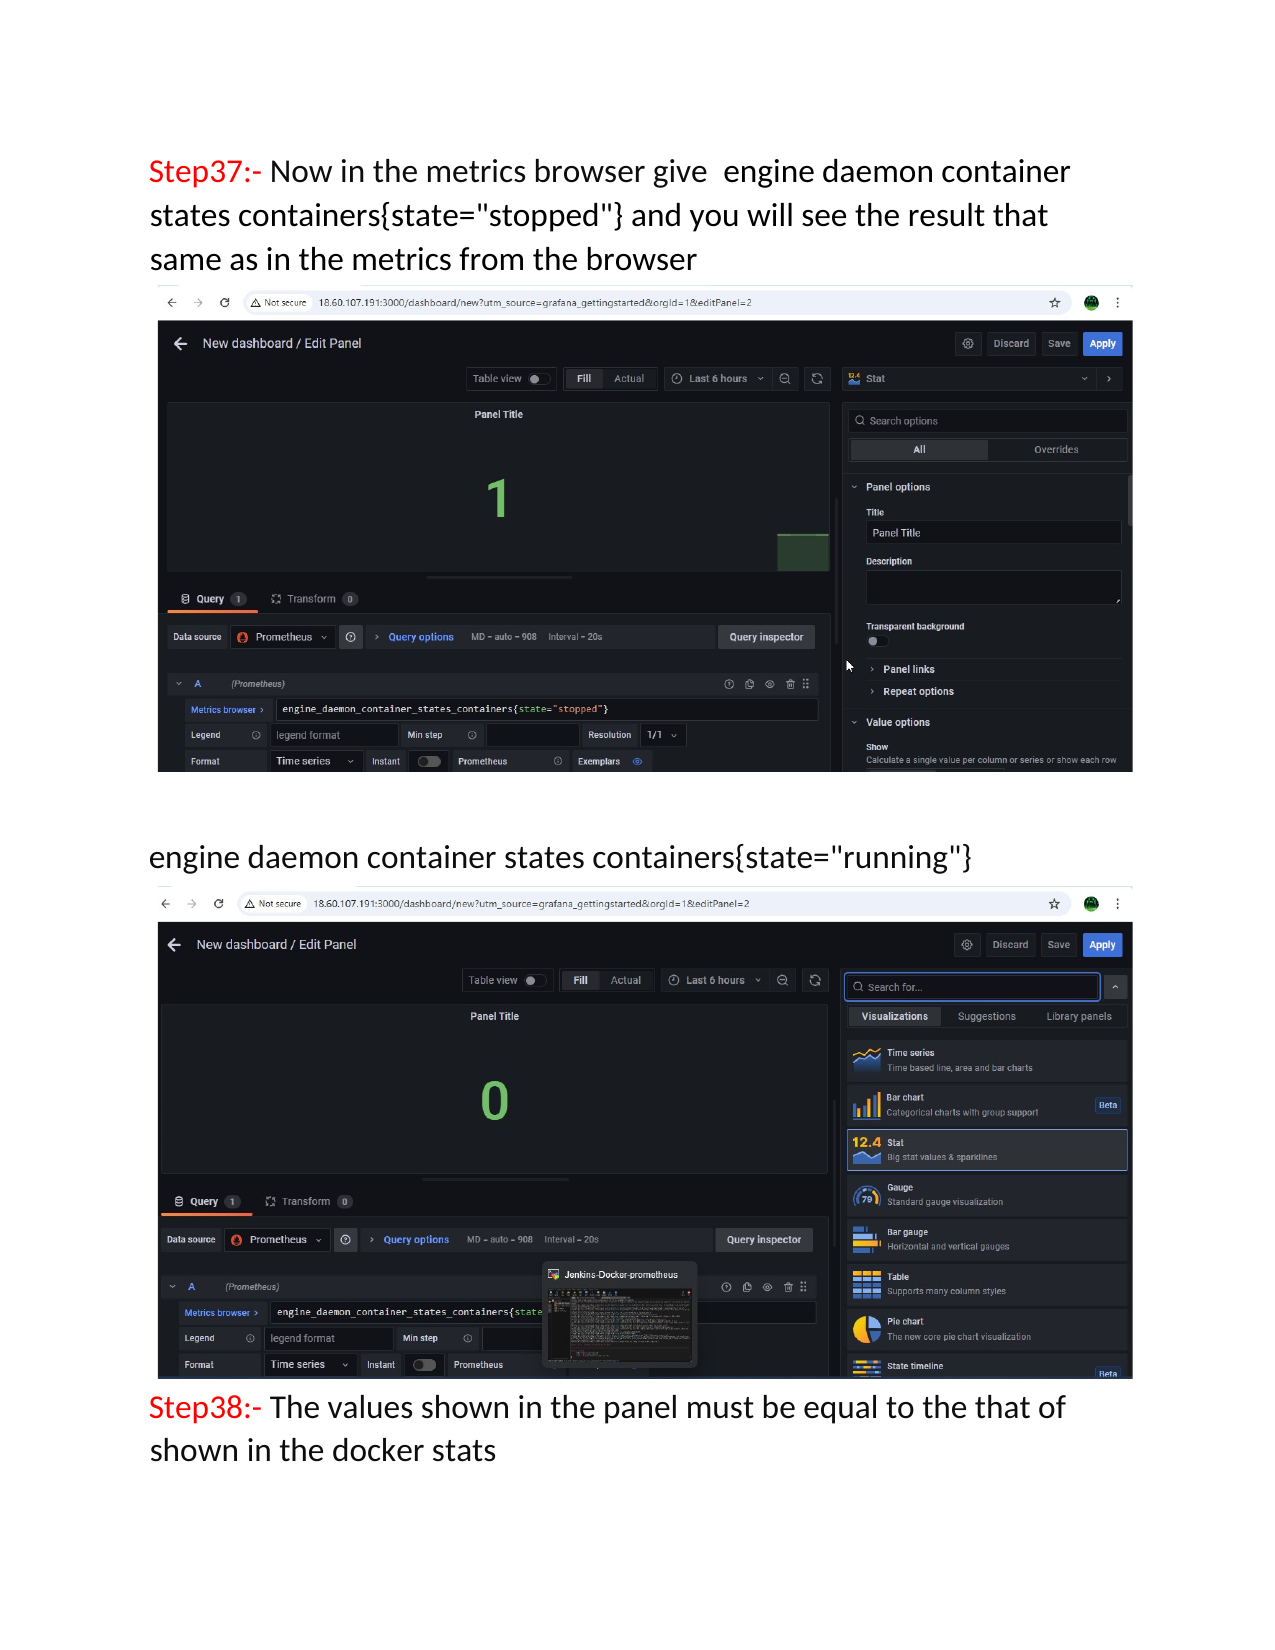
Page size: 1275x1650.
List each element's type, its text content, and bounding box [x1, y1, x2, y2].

text Step37:- Now in the metrics browser give engine daemon container states containers{state="stopped"} and you will see the result that same as in the metrics from the browser [148, 150, 1096, 279]
text engine daemon container states containers{state="running"} [148, 836, 1127, 877]
text Step38:- The values shown in the panel must be equal to the that of shown in the docker stats [148, 1387, 1127, 1469]
picture [157, 886, 1133, 1379]
picture [157, 285, 1133, 772]
